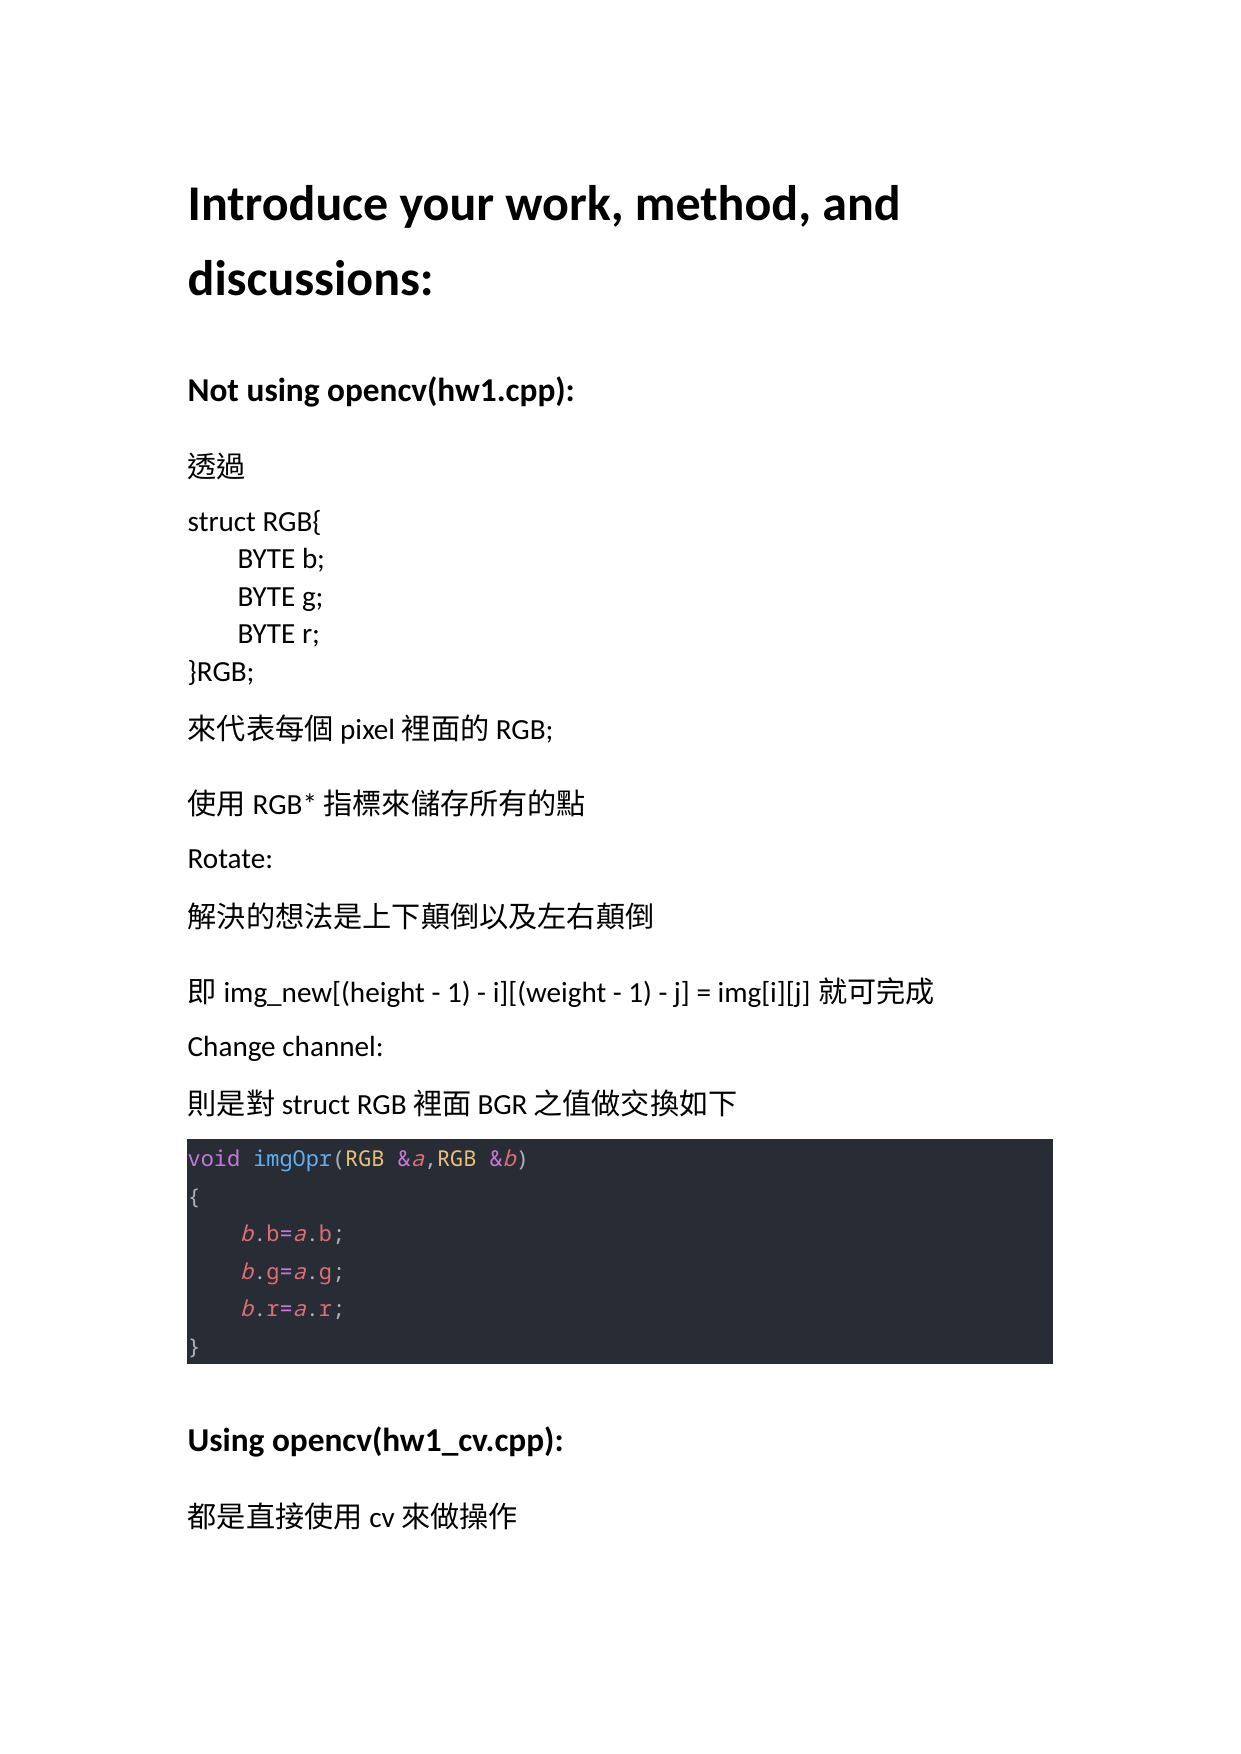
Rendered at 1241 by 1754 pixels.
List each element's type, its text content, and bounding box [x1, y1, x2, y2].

text 透過 [187, 427, 1053, 502]
text b.b=a.b; [187, 1214, 1053, 1252]
text 來代表每個 pixel 裡面的 RGB; [187, 689, 1053, 764]
text BYTE g; [187, 577, 1053, 614]
text struct RGB{ [187, 502, 1053, 539]
text BYTE b; [187, 539, 1053, 577]
text }RGB; [187, 652, 1053, 689]
text 解決的想法是上下顛倒以及左右顛倒 [187, 877, 1053, 952]
text void imgOpr(RGB &a,RGB &b) [187, 1139, 1053, 1177]
text b.g=a.g; [187, 1252, 1053, 1289]
text Change channel: [187, 1027, 1053, 1064]
text } [187, 1327, 1053, 1364]
text { [187, 1177, 1053, 1214]
text Using opencv(hw1_cv.cpp): [187, 1402, 1053, 1477]
text 即 img_new[(height - 1) - i][(weight - 1) - j] = img[i][j] 就可完成 [187, 952, 1053, 1027]
text 都是直接使用 cv 來做操作 [187, 1477, 1053, 1552]
text BYTE r; [187, 614, 1053, 652]
text Introduce your work, method, and discussions: [187, 164, 1053, 314]
text 使用 RGB* 指標來儲存所有的點 [187, 764, 1053, 839]
text 則是對 struct RGB 裡面BGR之值做交換如下 [187, 1064, 1053, 1139]
text b.r=a.r; [187, 1289, 1053, 1327]
text Not using opencv(hw1.cpp): [187, 352, 1053, 427]
text Rotate: [187, 839, 1053, 877]
